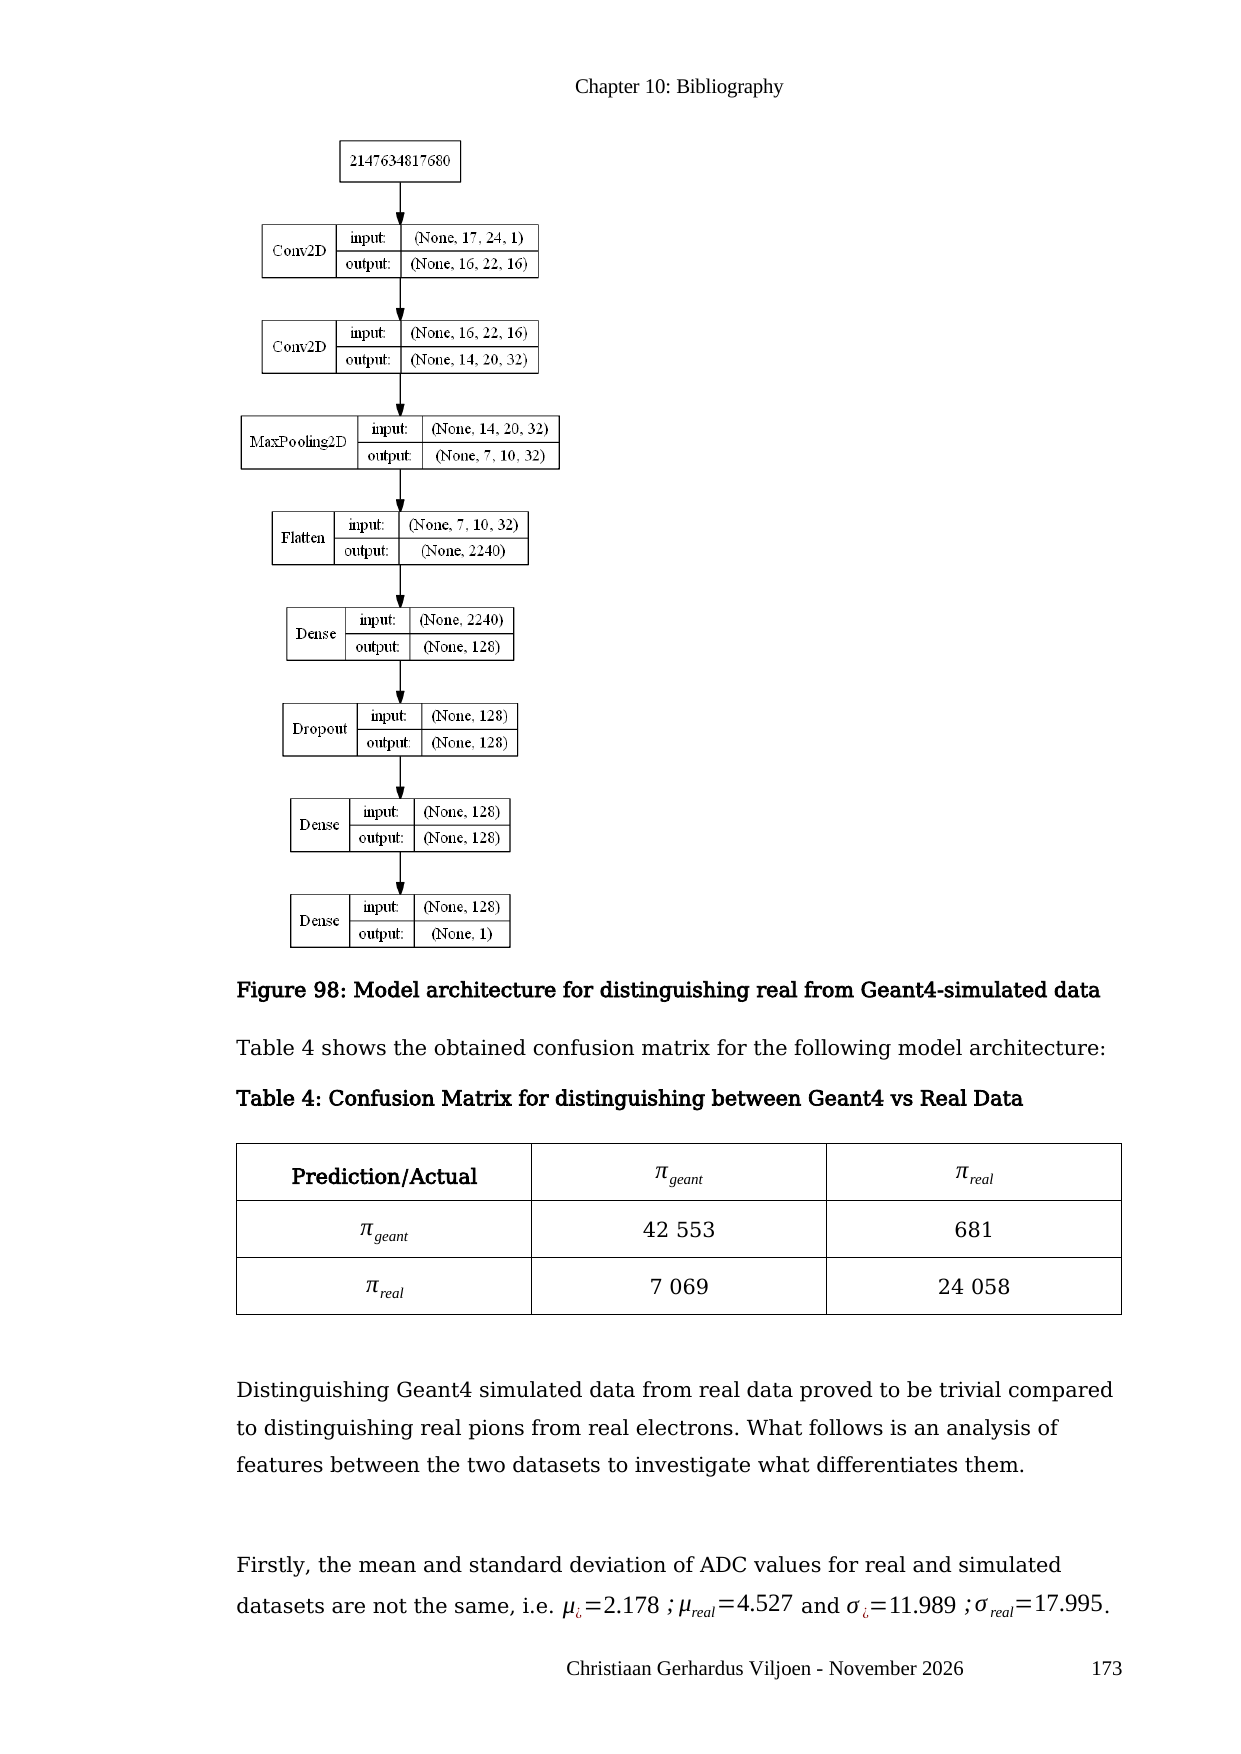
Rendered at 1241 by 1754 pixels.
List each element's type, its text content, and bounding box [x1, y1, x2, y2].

picture [236, 135, 564, 952]
table_cell [237, 1258, 531, 1314]
table_cell [237, 1201, 531, 1257]
text Table 4 shows the obtained confusion matrix for the following model architecture: [236, 1035, 1122, 1060]
table_header [827, 1144, 1121, 1200]
text Table 4: Confusion Matrix for distinguishing between Geant4 vs Real Data [236, 1085, 1122, 1110]
table_cell 681 [827, 1201, 1121, 1257]
table_header [532, 1144, 826, 1200]
text Distinguishing Geant4 simulated data from real data proved to be trivial compared to distinguishing real pions from real electrons. What follows is an analysis of features between the two datasets to investigate what differentiates them. [236, 1377, 1122, 1477]
table_cell 24 058 [827, 1258, 1121, 1314]
table_cell 42 553 [532, 1201, 826, 1257]
table_cell 7 069 [532, 1258, 826, 1314]
table_header Prediction/Actual [237, 1144, 531, 1200]
